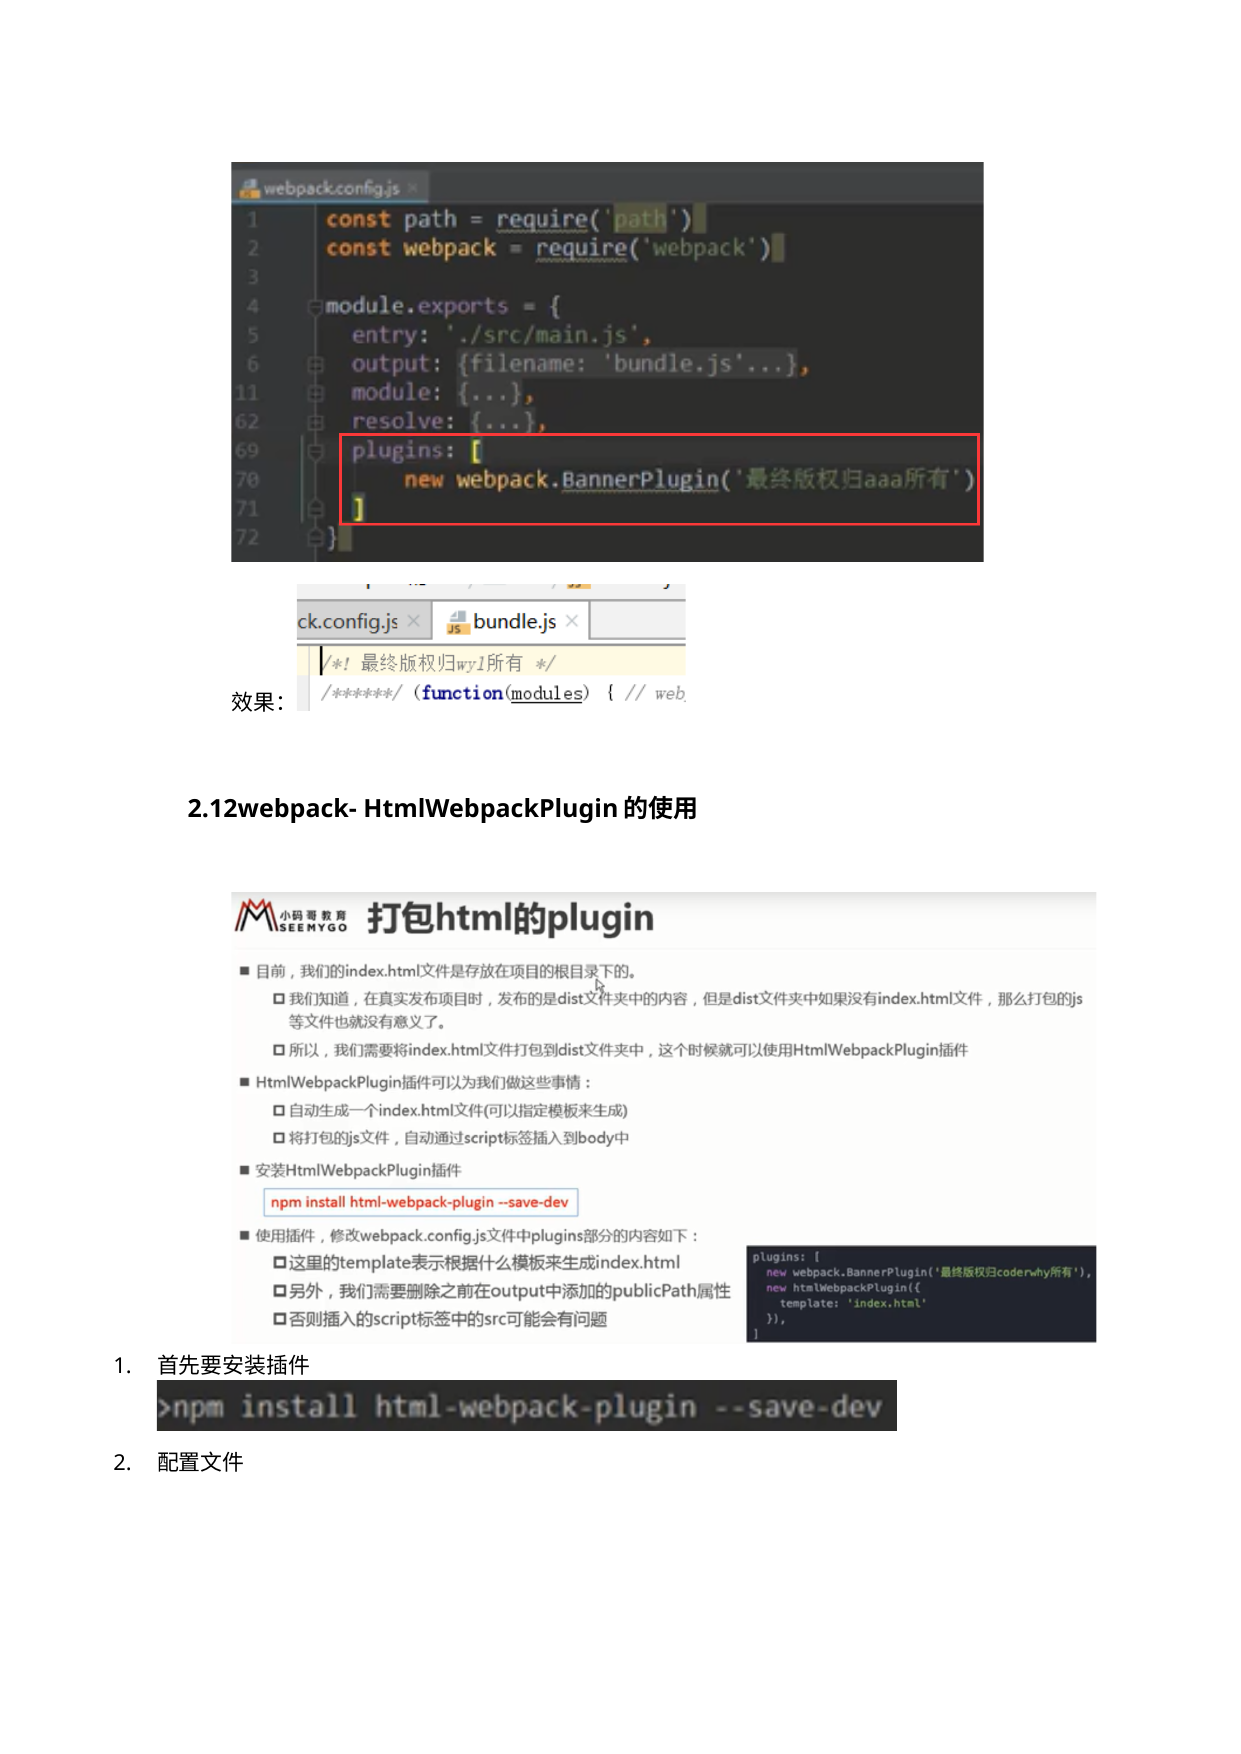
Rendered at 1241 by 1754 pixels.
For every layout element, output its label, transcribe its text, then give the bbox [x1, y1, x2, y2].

picture [296, 584, 686, 711]
picture [231, 892, 1097, 1344]
list 首先要安装插件 [113, 1348, 1053, 1380]
subtitle 2.12webpack- HtmlWebpackPlugin的使用 [187, 774, 1053, 839]
picture [156, 1380, 897, 1431]
list 配置文件 [113, 1445, 1053, 1478]
picture [231, 162, 984, 562]
